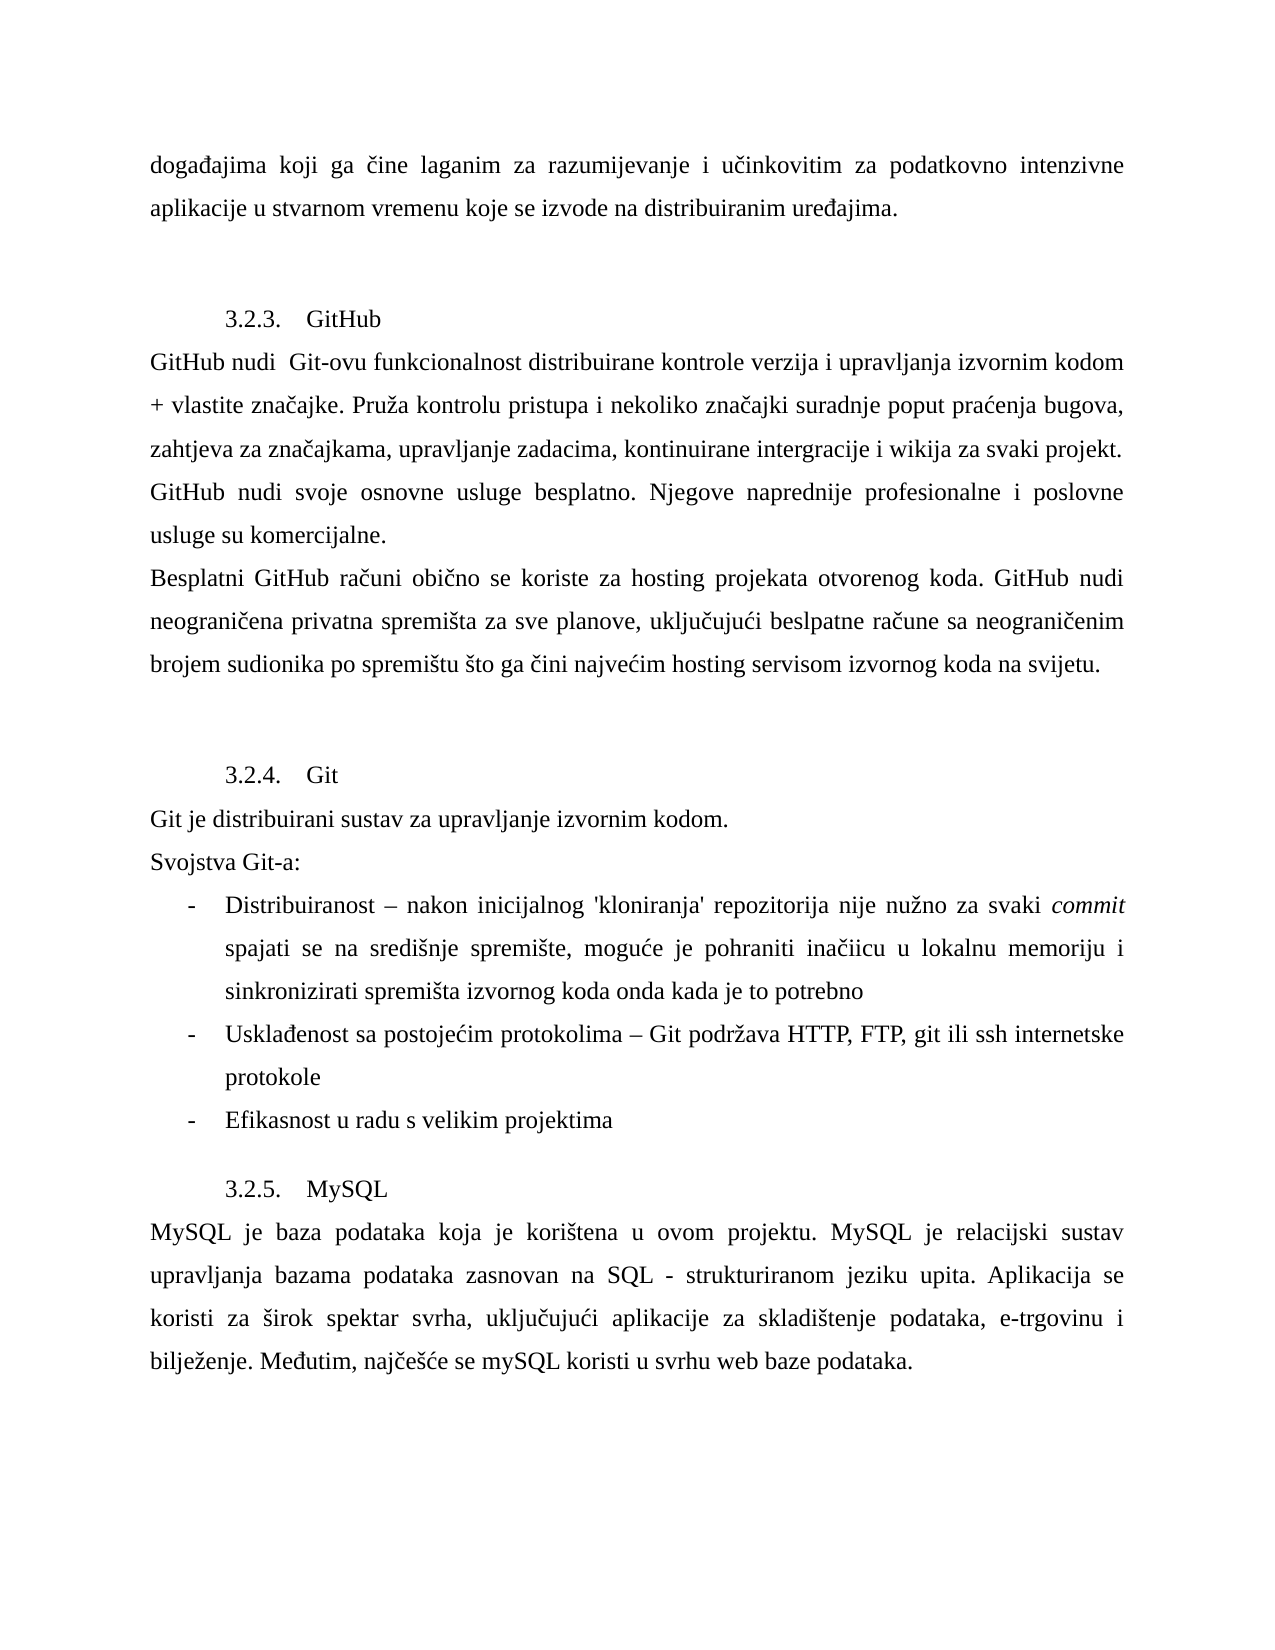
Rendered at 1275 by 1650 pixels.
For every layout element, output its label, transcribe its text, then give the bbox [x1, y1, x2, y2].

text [150, 150, 1125, 222]
subtitle MySQL [225, 1174, 1125, 1202]
text GitHub nudi svoje osnovne usluge besplatno. Njegove naprednije profesionalne i poslovne usluge su komercijalne. [150, 477, 1125, 549]
subtitle GitHub [225, 304, 1125, 333]
list Efikasnost u radu s velikim projektima [187, 1106, 1125, 1134]
subtitle Git [225, 761, 1125, 789]
text MySQL je baza podataka koja je korištena u ovom projektu. MySQL je relacijski sustav upravljanja bazama podataka zasnovan na SQL - strukturiranom jeziku upita. Aplikacija se koristi za širok spektar svrha, uključujući aplikacije za skladištenje podataka, e-trgovinu i bilježenje. Međutim, najčešće se mySQL koristi u svrhu web baze podataka. [150, 1217, 1125, 1375]
list Distribuiranost – nakon inicijalnog 'kloniranja' repozitorija nije nužno za svaki commit spajati se na središnje spremište, moguće je pohraniti inačiicu u lokalnu memoriju i sinkronizirati spremišta izvornog koda onda kada je to potrebno [187, 890, 1125, 1005]
list Usklađenost sa postojećim protokolima – Git podržava HTTP, FTP, git ili ssh internetske protokole [187, 1019, 1125, 1091]
text GitHub nudi Git-ovu funkcionalnost distribuirane kontrole verzija i upravljanja izvornim kodom + vlastite značajke. Pruža kontrolu pristupa i nekoliko značajki suradnje poput praćenja bugova, zahtjeva za značajkama, upravljanje zadacima, kontinuirane intergracije i wikija za svaki projekt. [150, 347, 1125, 462]
text Git je distribuirani sustav za upravljanje izvornim kodom. [150, 804, 1125, 832]
text Svojstva Git-a: [150, 847, 1125, 876]
text Besplatni GitHub računi obično se koriste za hosting projekata otvorenog koda. GitHub nudi neograničena privatna spremišta za sve planove, uključujući beslpatne račune sa neograničenim brojem sudionika po spremištu što ga čini najvećim hosting servisom izvornog koda na svijetu. [150, 563, 1125, 678]
